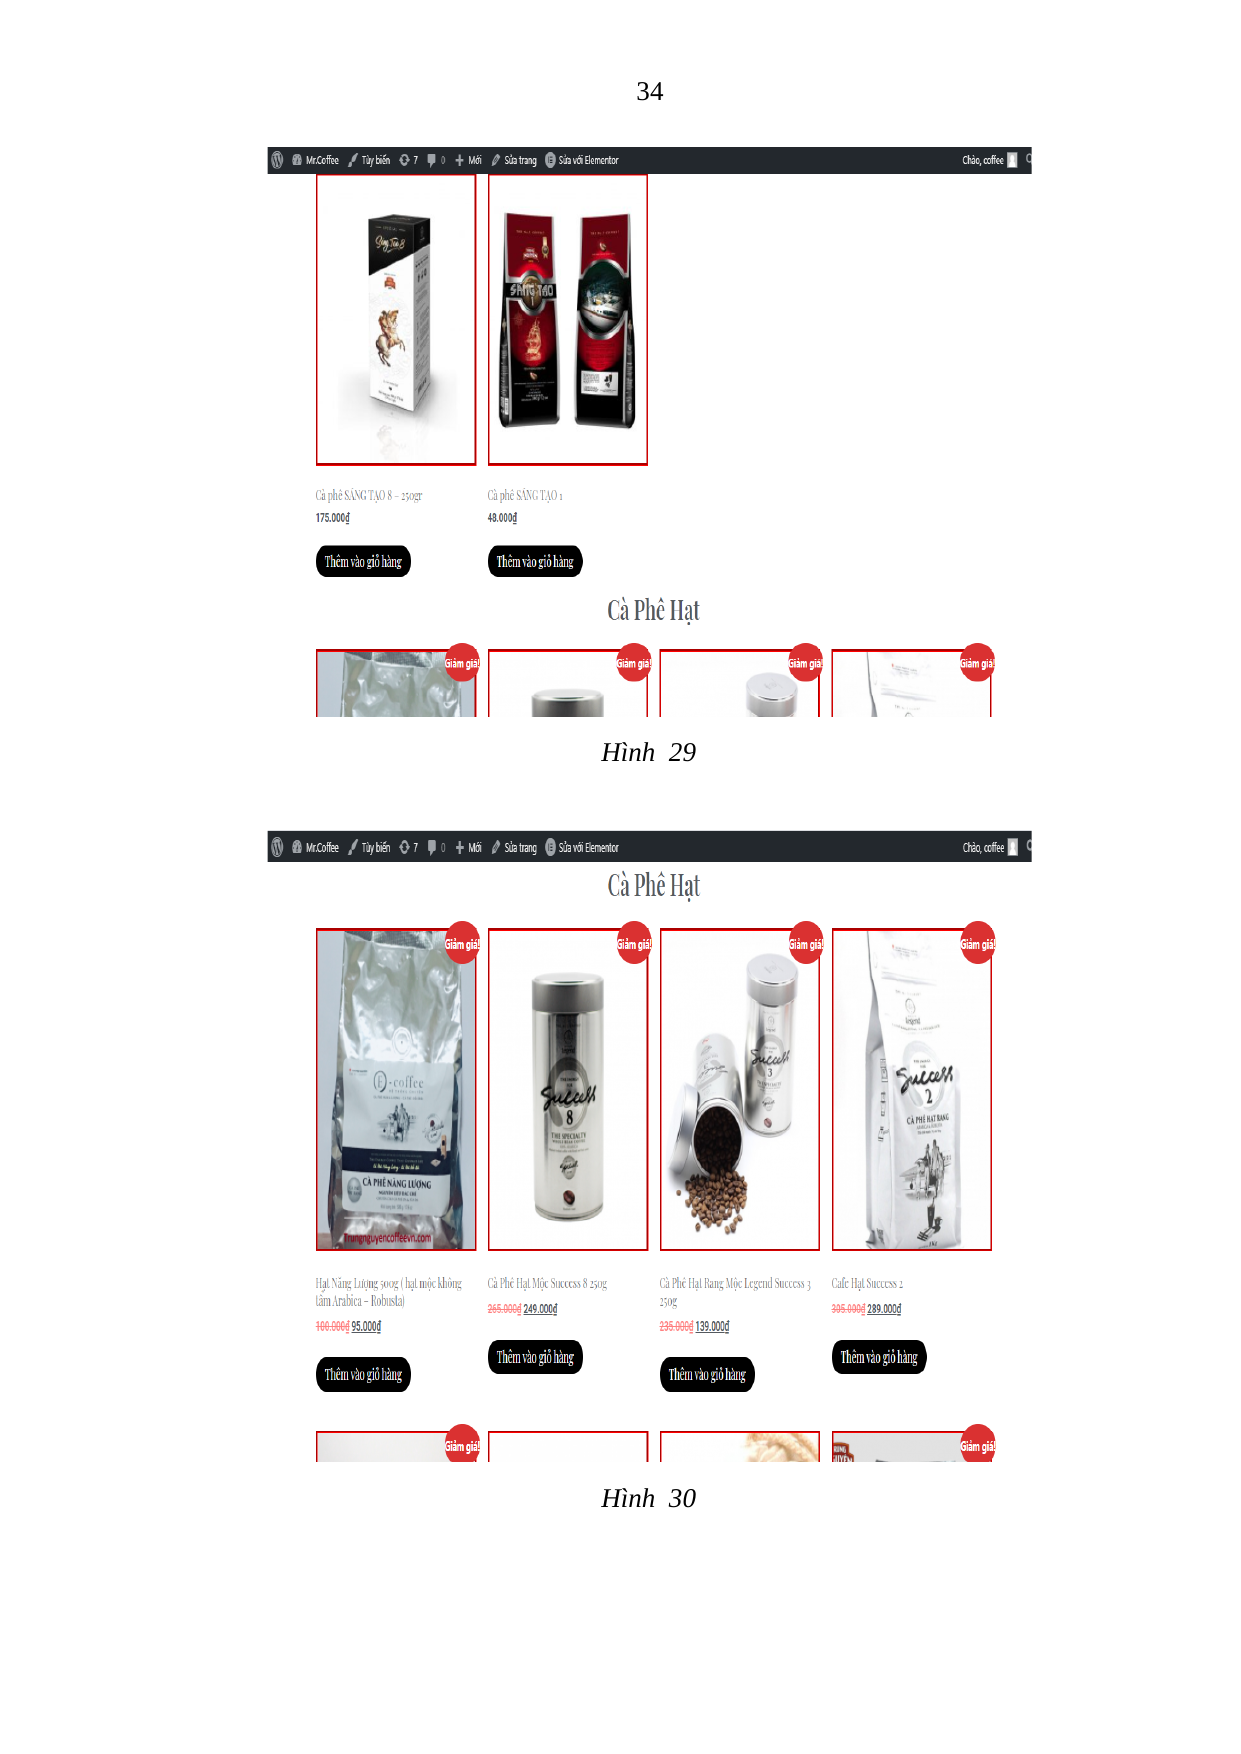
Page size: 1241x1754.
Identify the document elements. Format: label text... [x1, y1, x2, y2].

picture [267, 829, 1032, 1462]
picture [267, 147, 1032, 717]
